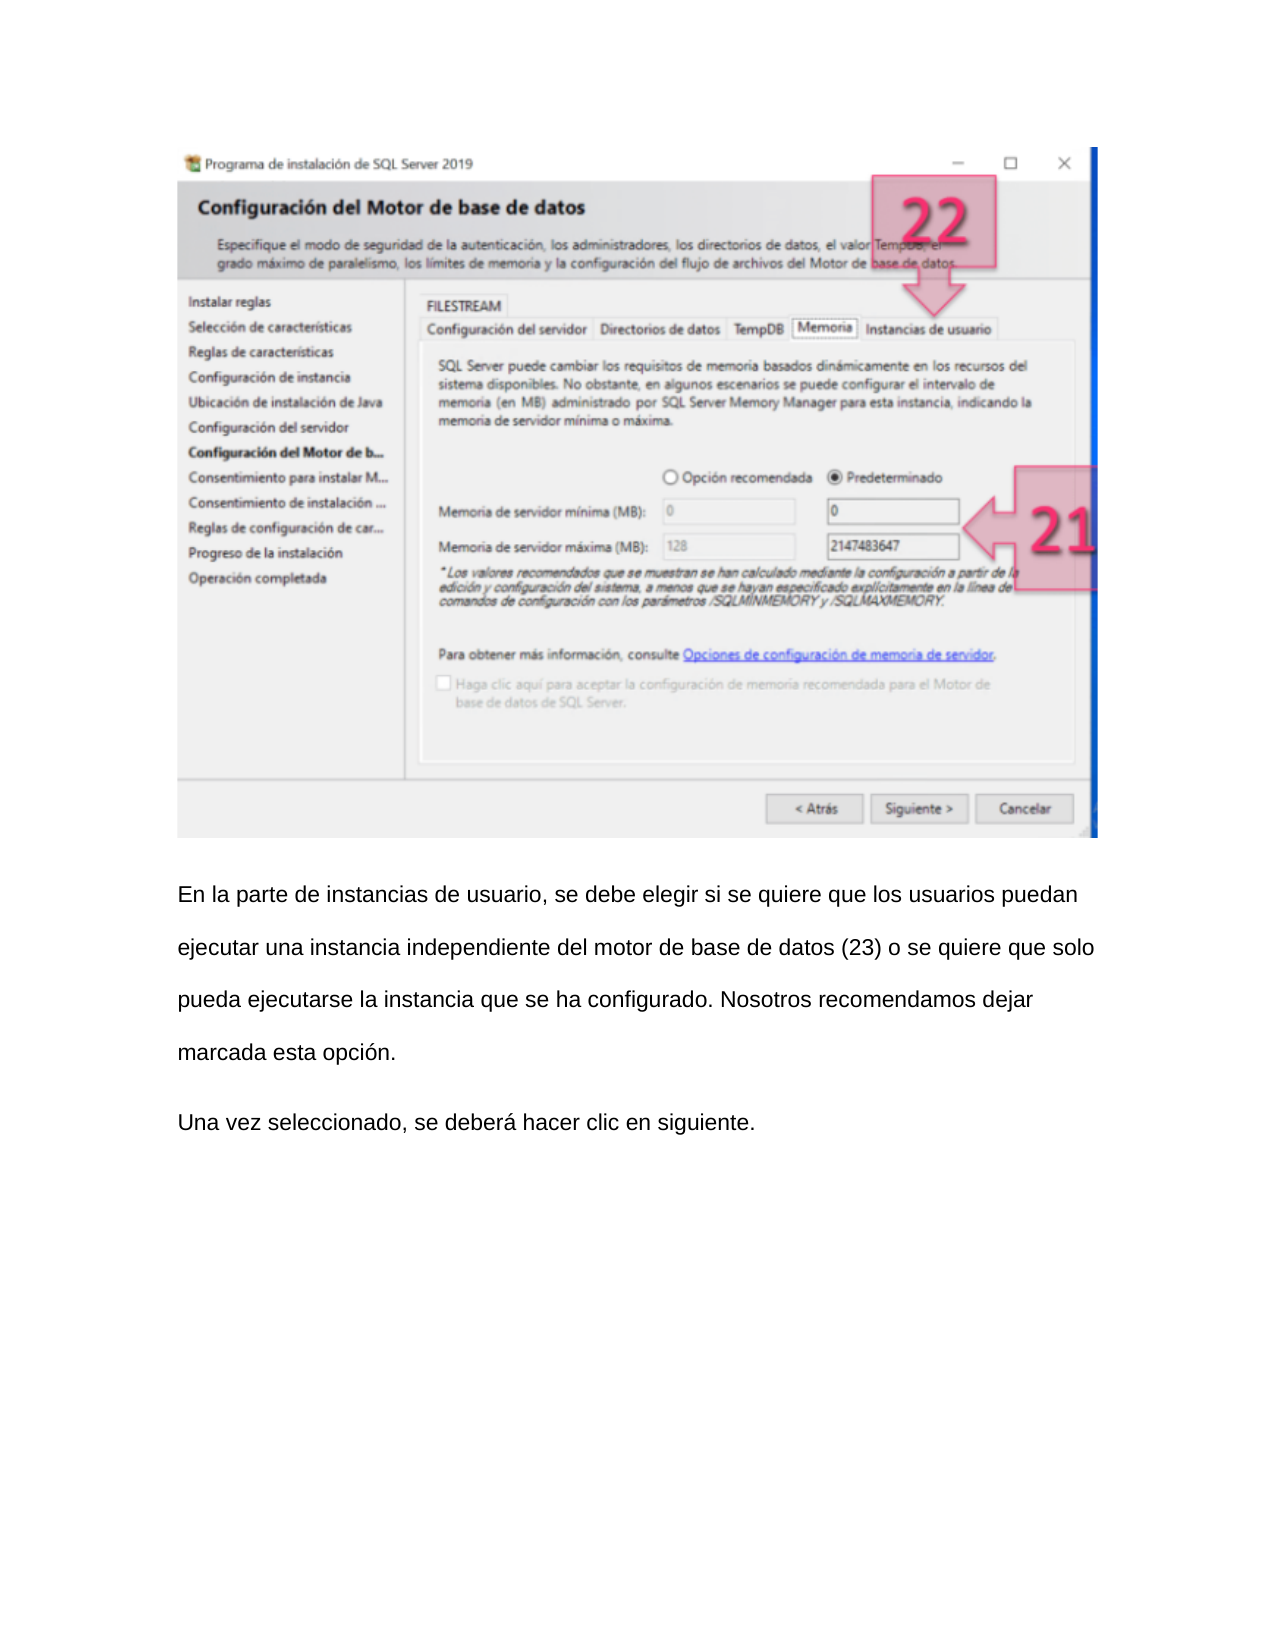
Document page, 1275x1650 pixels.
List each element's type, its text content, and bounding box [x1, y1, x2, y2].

text Una vez seleccionado, se deberá hacer clic en siguiente. [177, 1108, 1098, 1135]
picture [177, 147, 1098, 838]
text En la parte de instancias de usuario, se debe elegir si se quiere que los usuarios puedan ejecutar una instancia independiente del motor de base de datos (23) o se quiere que solo pueda ejecutarse la instancia que se ha configurado. Nosotros recomendamos dejar marcada esta opción. [177, 881, 1098, 1066]
